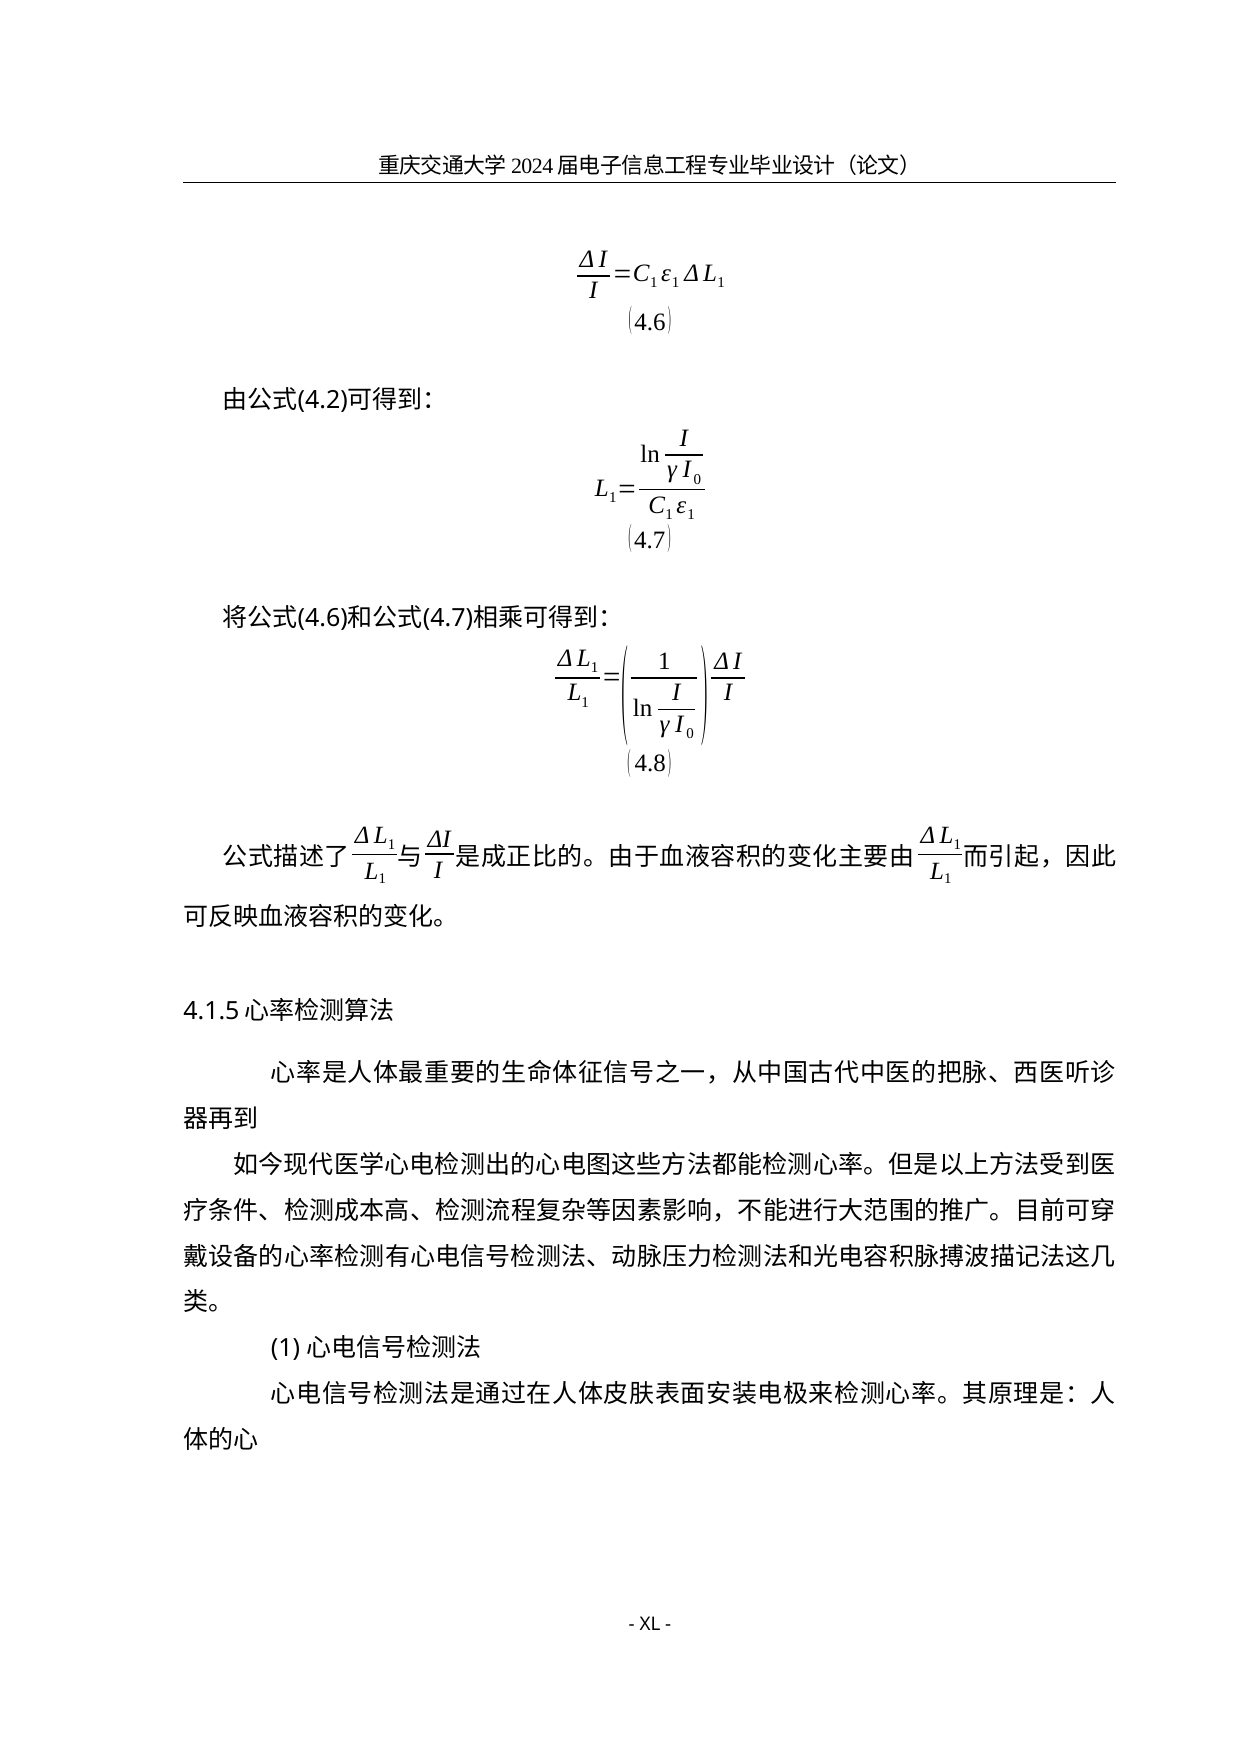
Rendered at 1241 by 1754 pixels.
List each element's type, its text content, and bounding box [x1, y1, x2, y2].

text 将公式(4.6)和公式(4.7)相乘可得到： [183, 597, 1116, 634]
text 由公式(4.2)可得到： [183, 379, 1116, 416]
subtitle 4.1.5心率检测算法 [183, 991, 1116, 1027]
text 心率是人体最重要的生命体征信号之一，从中国古代中医的把脉、西医听诊器再到 [183, 1045, 1116, 1137]
text (1) 心电信号检测法 [183, 1320, 1116, 1366]
text 如今现代医学心电检测出的心电图这些方法都能检测心率。但是以上方法受到医疗条件、检测成本高、检测流程复杂等因素影响，不能进行大范围的推广。目前可穿戴设备的心率检测有心电信号检测法、动脉压力检测法和光电容积脉搏波描记法这几类。 [183, 1137, 1116, 1320]
text 公式描述了与是成正比的。由于血液容积的变化主要由而引起，因此可反映血液容积的变化。 [183, 821, 1116, 933]
text 心电信号检测法是通过在人体皮肤表面安装电极来检测心率。其原理是：人体的心 [183, 1366, 1116, 1457]
